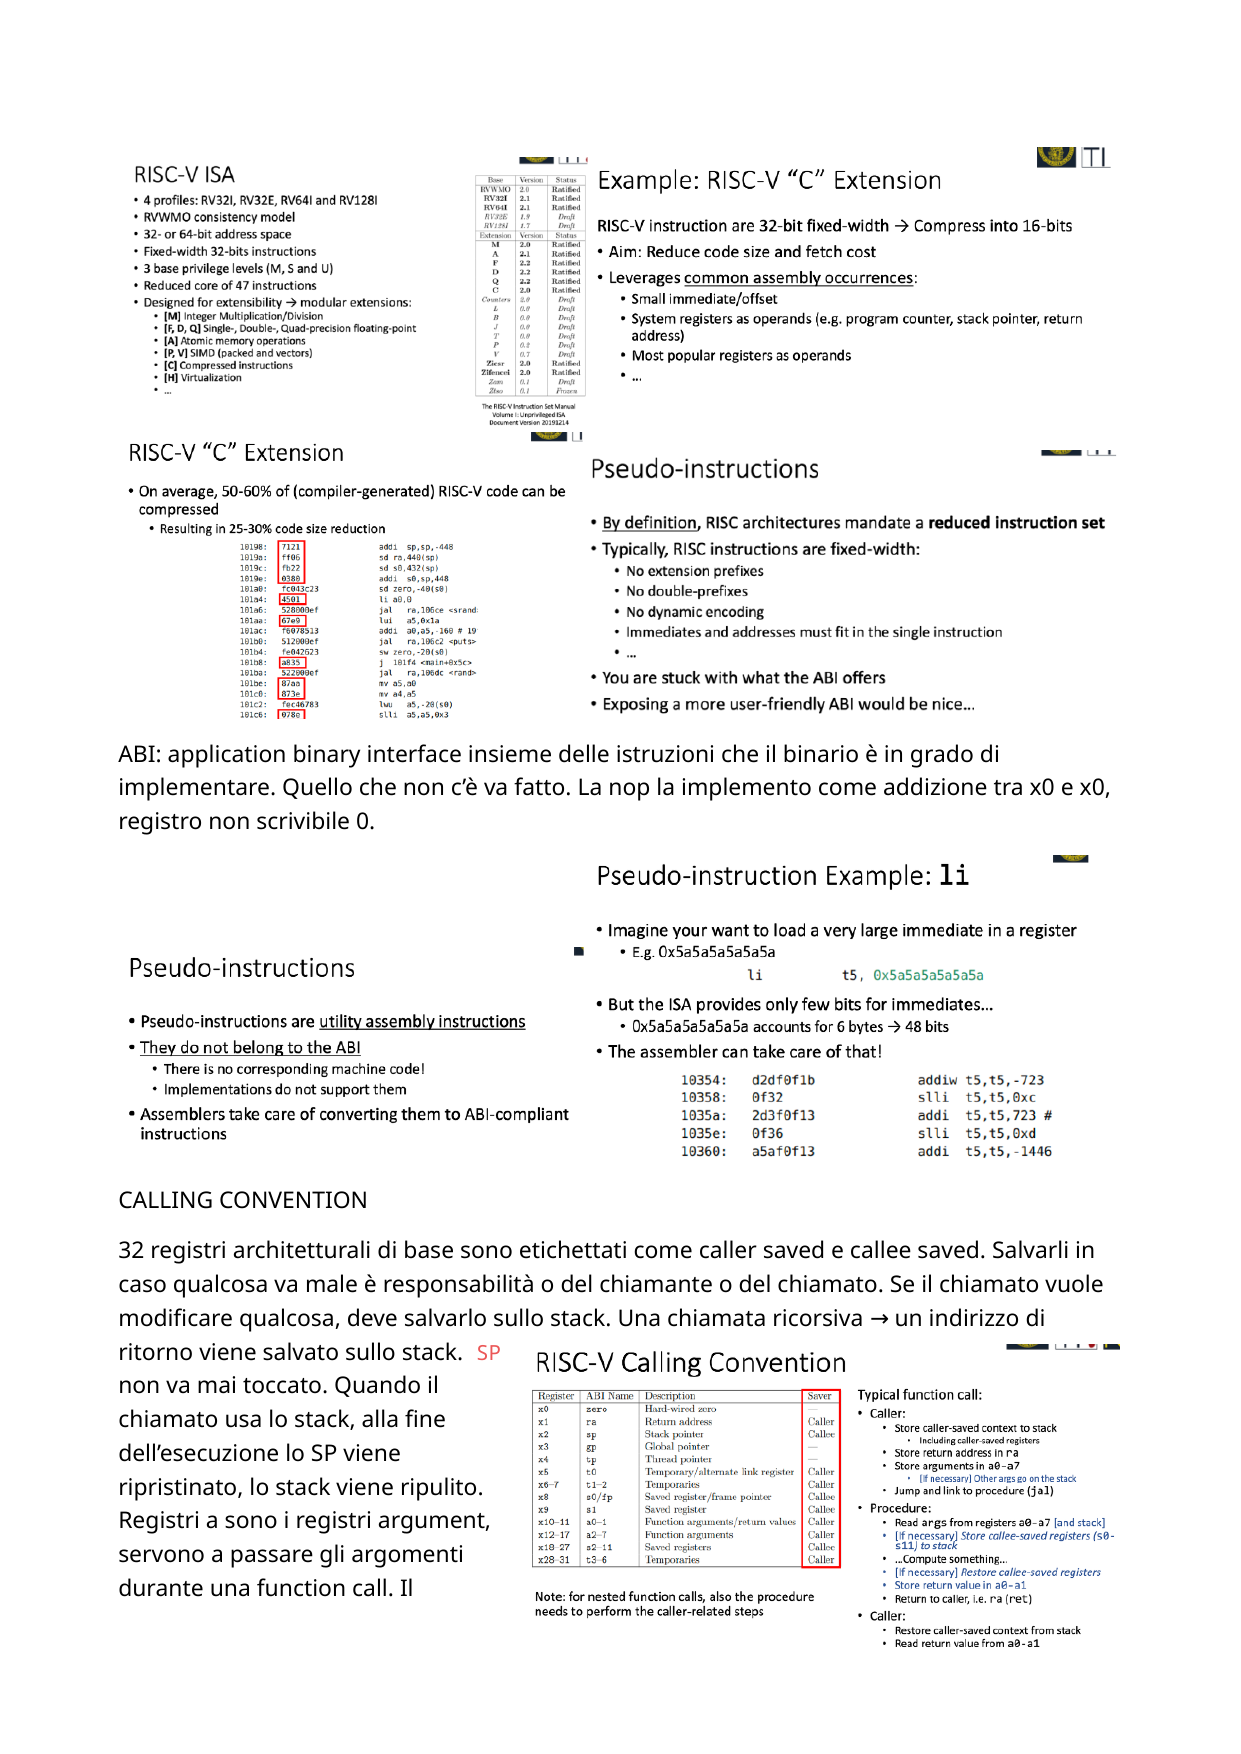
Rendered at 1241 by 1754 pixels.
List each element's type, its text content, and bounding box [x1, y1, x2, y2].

text CALLING CONVENTION [118, 1184, 1122, 1215]
text ABI: application binary interface insieme delle istruzioni che il binario è in grado di implementare. Quello che non c’è va fatto. La nop la implemento come addizione tra x0 e x0, registro non scrivibile 0. [118, 738, 1122, 836]
picture [522, 1344, 1120, 1660]
picture [118, 147, 1111, 431]
picture [118, 432, 1117, 719]
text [118, 1234, 1122, 1603]
picture [118, 855, 1089, 1165]
